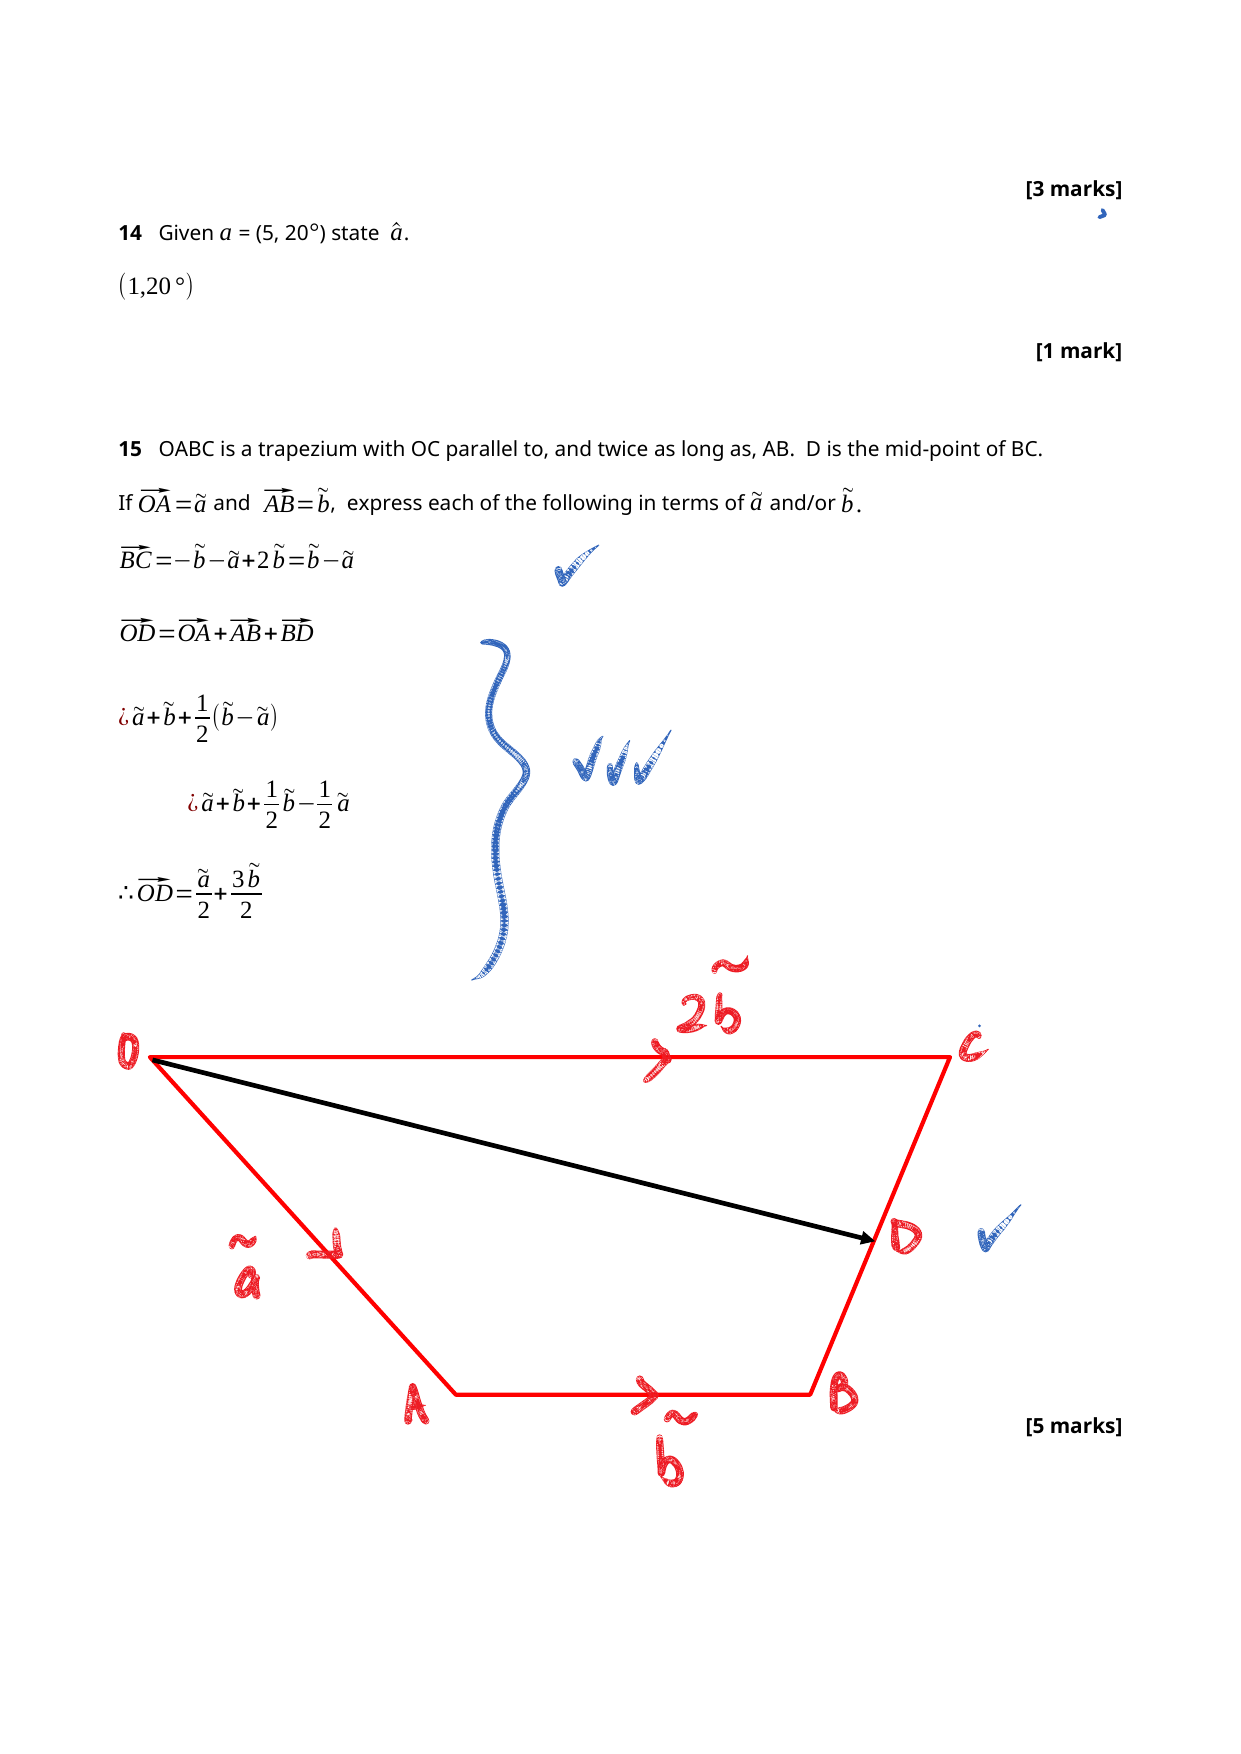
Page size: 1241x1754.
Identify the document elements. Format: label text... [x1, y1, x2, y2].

list [1 mark] [148, 336, 1122, 365]
list [3 marks] [148, 174, 1122, 202]
text If and , express each of the following in terms of and/or [118, 487, 1122, 518]
text 15 OABC is a trapezium with OC parallel to, and twice as long as, AB. D is the mid-point of BC. [118, 434, 1122, 462]
list [5 marks] [148, 1411, 1122, 1439]
text 14 Given = (5, 20) state . [118, 218, 1122, 246]
